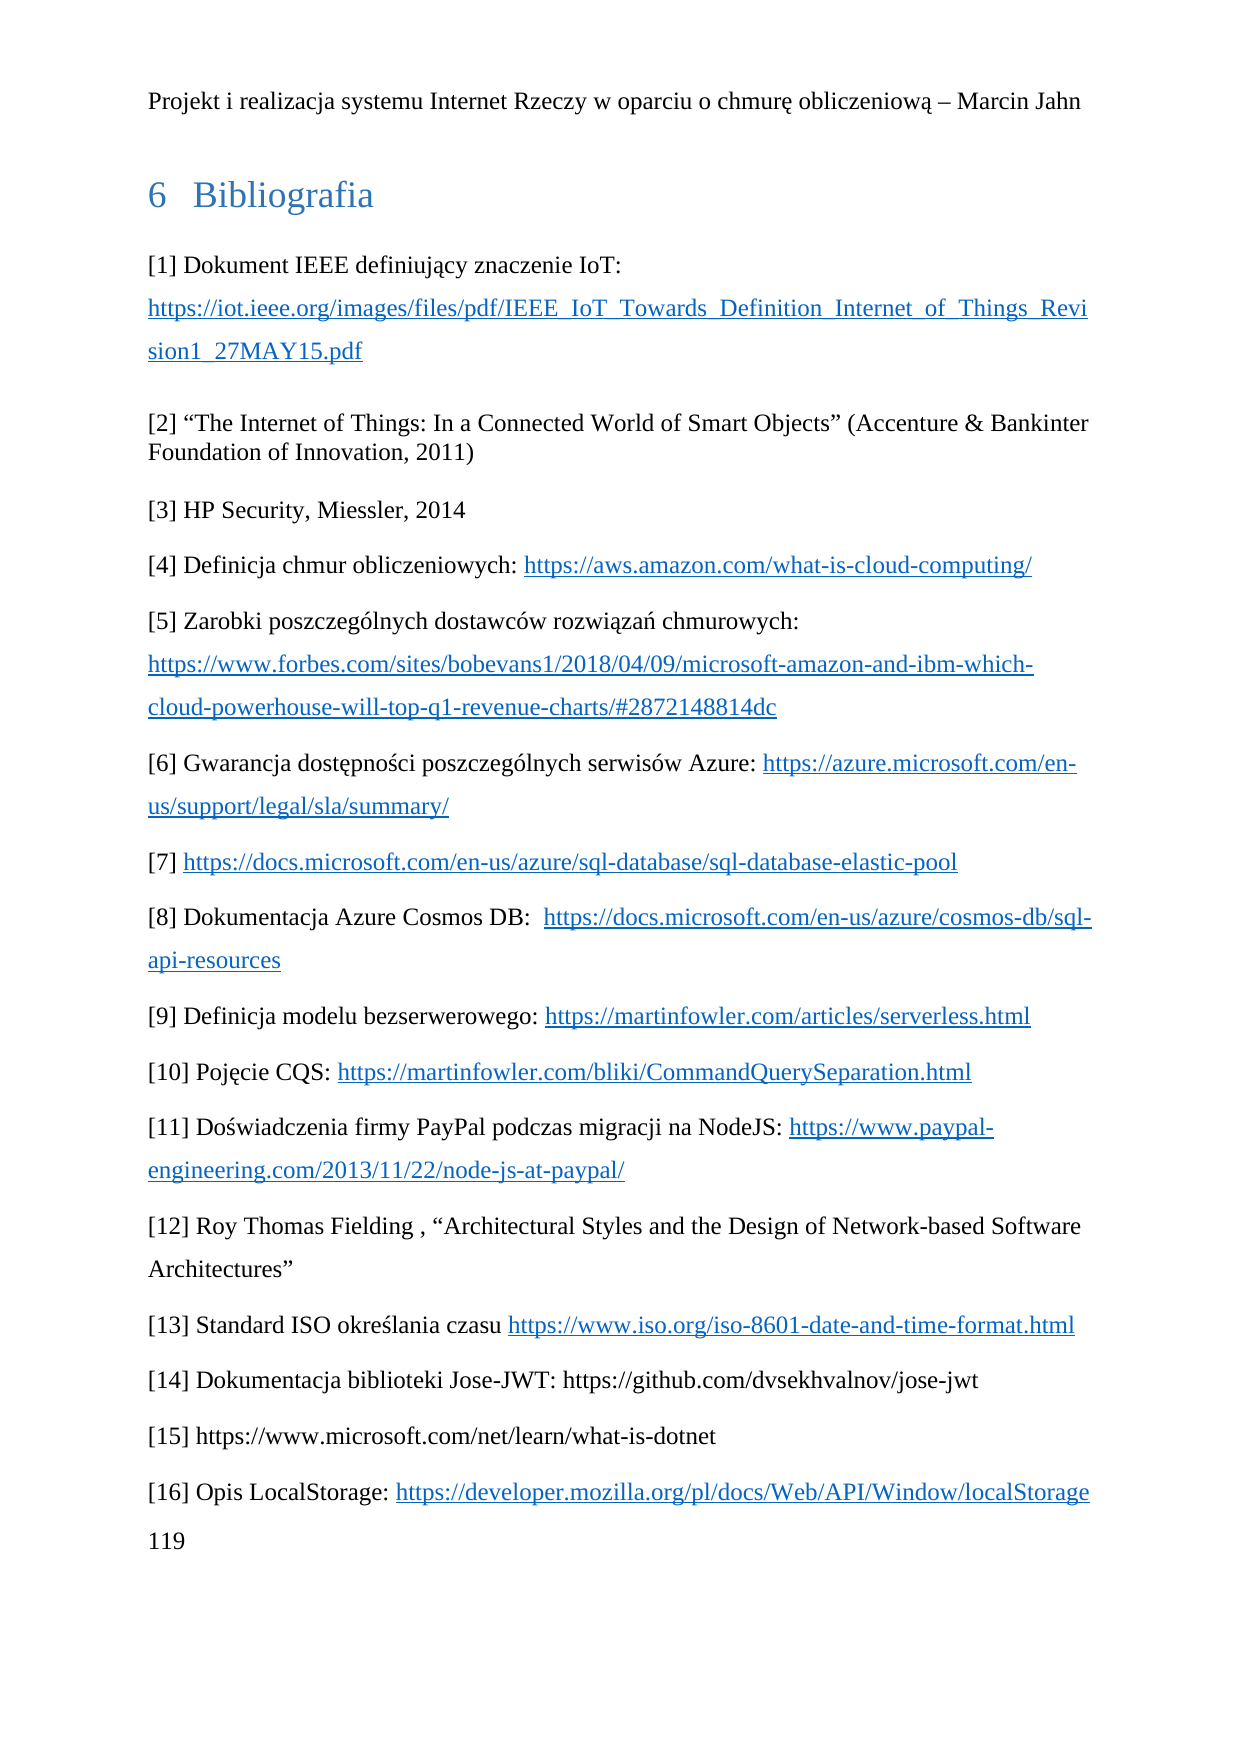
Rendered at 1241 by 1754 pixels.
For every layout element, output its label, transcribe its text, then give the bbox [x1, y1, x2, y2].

text [9] Definicja modelu bezserwerowego: https://martinfowler.com/articles/serverless.html [148, 1001, 1093, 1030]
subtitle Bibliografia [148, 173, 1093, 216]
text [8] Dokumentacja Azure Cosmos DB: https://docs.microsoft.com/en-us/azure/cosmos-db/sql-api-resources [148, 902, 1093, 974]
text [16] Opis LocalStorage: https://developer.mozilla.org/pl/docs/Web/API/Window/localStorage [148, 1477, 1093, 1506]
text [11] Doświadczenia firmy PayPal podczas migracji na NodeJS: https://www.paypal-engineering.com/2013/11/22/node-js-at-paypal/ [148, 1112, 1093, 1184]
text [6] Gwarancja dostępności poszczególnych serwisów Azure: https://azure.microsoft.com/en-us/support/legal/sla/summary/ [148, 748, 1093, 820]
text [4] Definicja chmur obliczeniowych: https://aws.amazon.com/what-is-cloud-computing/ [148, 551, 1093, 579]
text [14] Dokumentacja biblioteki Jose-JWT: https://github.com/dvsekhvalnov/jose-jwt [148, 1366, 1093, 1394]
text [13] Standard ISO określania czasu https://www.iso.org/iso-8601-date-and-time-format.html [148, 1310, 1093, 1339]
text [3] HP Security, Miessler, 2014 [148, 495, 1093, 524]
text [7] https://docs.microsoft.com/en-us/azure/sql-database/sql-database-elastic-pool [148, 847, 1093, 876]
text [5] Zarobki poszczególnych dostawców rozwiązań chmurowych: https://www.forbes.com/sites/bobevans1/2018/04/09/microsoft-amazon-and-ibm-which-cloud-powerhouse-will-top-q1-revenue-charts/#2872148814dc [148, 606, 1093, 721]
text [12] Roy Thomas Fielding , “Architectural Styles and the Design of Network-based Software Architectures” [148, 1211, 1093, 1283]
text [1] Dokument IEEE definiujący znaczenie IoT: https://iot.ieee.org/images/files/pdf/IEEE_IoT_Towards_Definition_Internet_of_Things_Revision1_27MAY15.pdf [148, 250, 1093, 365]
text [2] “The Internet of Things: In a Connected World of Smart Objects” (Accenture & Bankinter Foundation of Innovation, 2011) [148, 408, 1093, 466]
text [15] https://www.microsoft.com/net/learn/what-is-dotnet [148, 1421, 1093, 1450]
text [10] Pojęcie CQS: https://martinfowler.com/bliki/CommandQuerySeparation.html [148, 1057, 1093, 1086]
